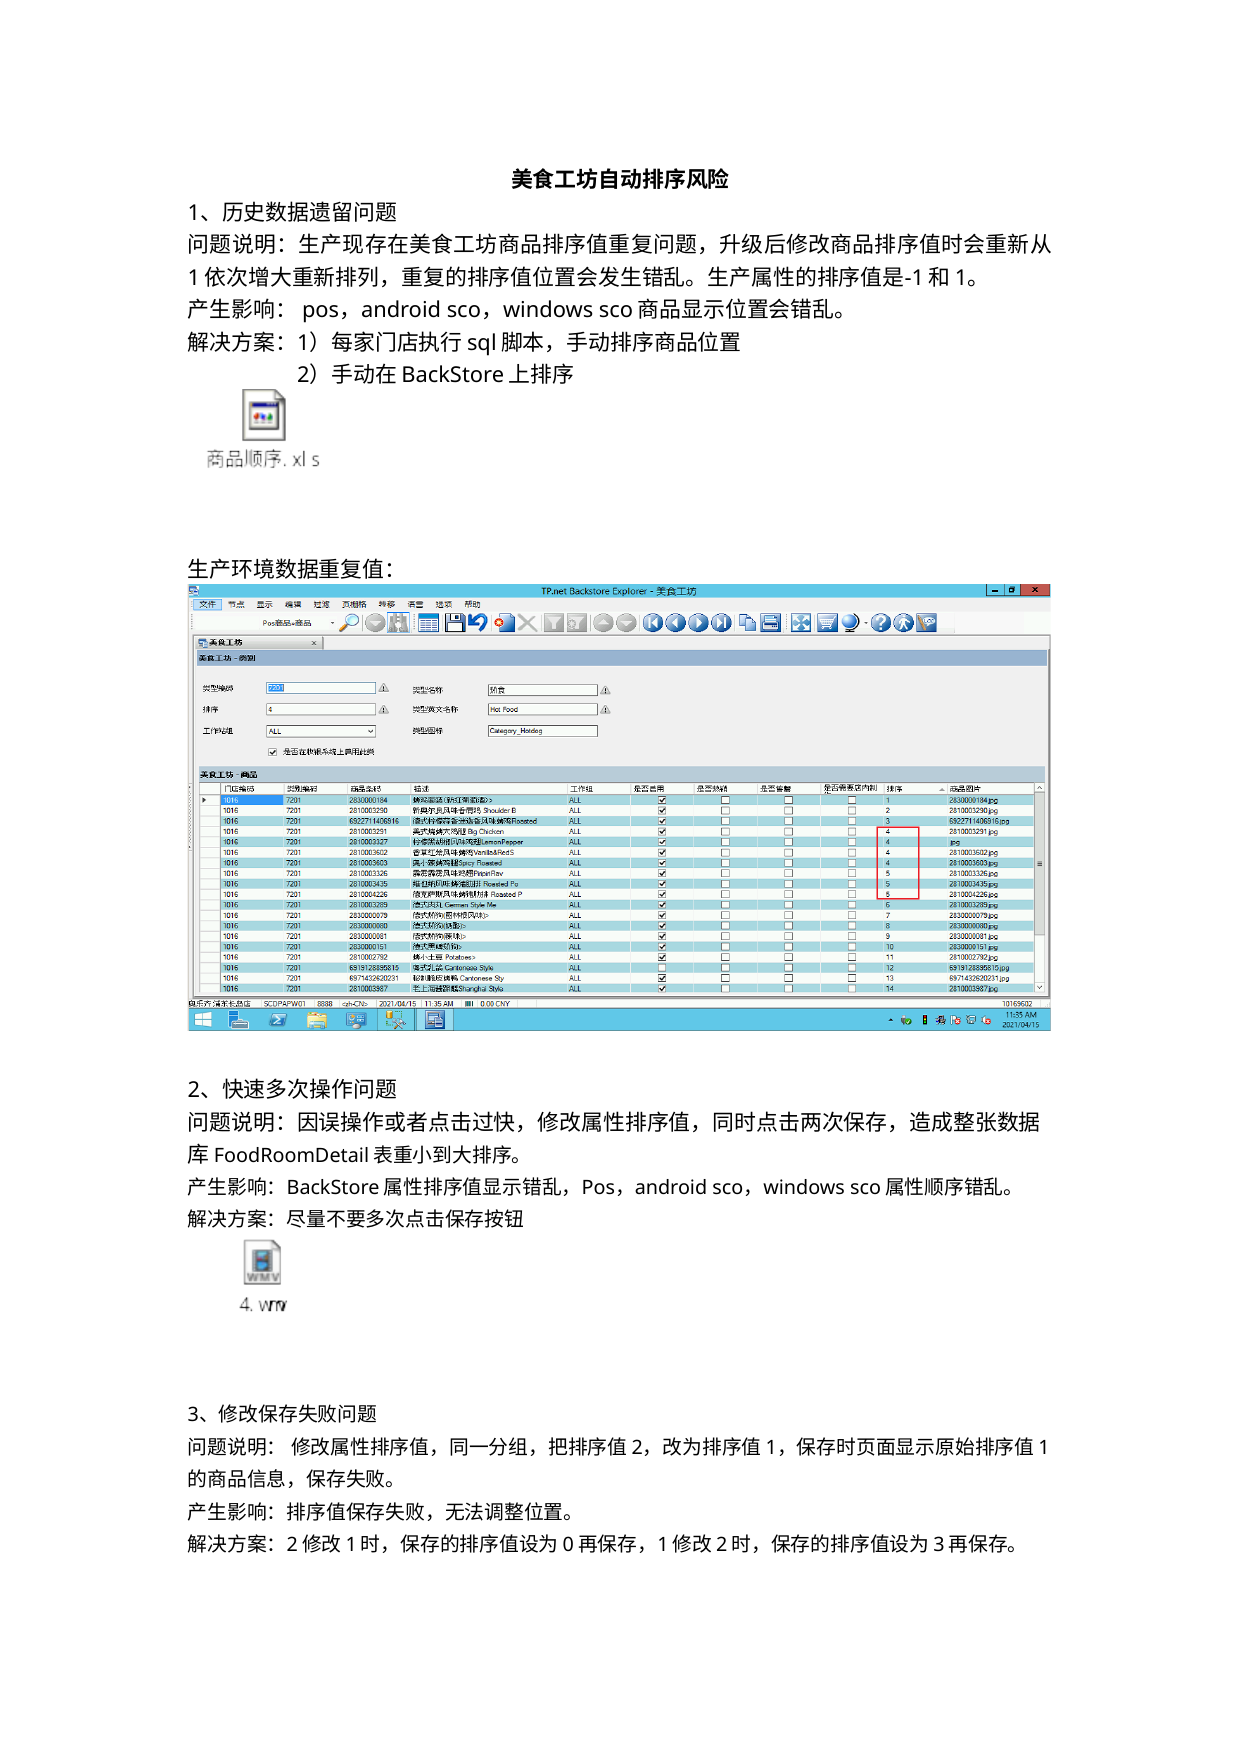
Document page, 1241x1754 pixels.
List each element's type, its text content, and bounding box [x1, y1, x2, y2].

list 手动在BackStore上排序 [231, 357, 1053, 389]
list 修改保存失败问题 [187, 1397, 1053, 1429]
list 解决方案：2修改1时，保存的排序值设为0再保存，1修改2时，保存的排序值设为3再保存。 [187, 1527, 1053, 1559]
text 问题说明：因误操作或者点击过快，修改属性排序值，同时点击两次保存，造成整张数据库FoodRoomDetail表重小到大排序。 [187, 1104, 1053, 1169]
text 美食工坊自动排序风险 [187, 162, 1053, 194]
list 问题说明： 修改属性排序值，同一分组，把排序值2，改为排序值1，保存时页面显示原始排序值1的商品信息，保存失败。 [187, 1429, 1053, 1494]
list 1、历史数据遗留问题 [187, 194, 1053, 227]
list 解决方案：1）每家门店执行sql脚本，手动排序商品位置 [187, 324, 1053, 357]
list 产生影响： pos，android sco，windows sco商品显示位置会错乱。 [187, 292, 1053, 324]
list 问题说明：生产现存在美食工坊商品排序值重复问题，升级后修改商品排序值时会重新从1依次增大重新排列，重复的排序值位置会发生错乱。生产属性的排序值是-1和1。 [187, 227, 1053, 292]
list 产生影响：排序值保存失败，无法调整位置。 [187, 1494, 1053, 1527]
list 快速多次操作问题 [187, 1072, 1053, 1104]
text 解决方案：尽量不要多次点击保存按钮 [187, 1202, 1053, 1234]
text 产生影响：BackStore属性排序值显示错乱，Pos，android sco，windows sco属性顺序错乱。 [187, 1169, 1053, 1202]
picture [187, 584, 1051, 1031]
list 生产环境数据重复值： [187, 552, 1053, 584]
